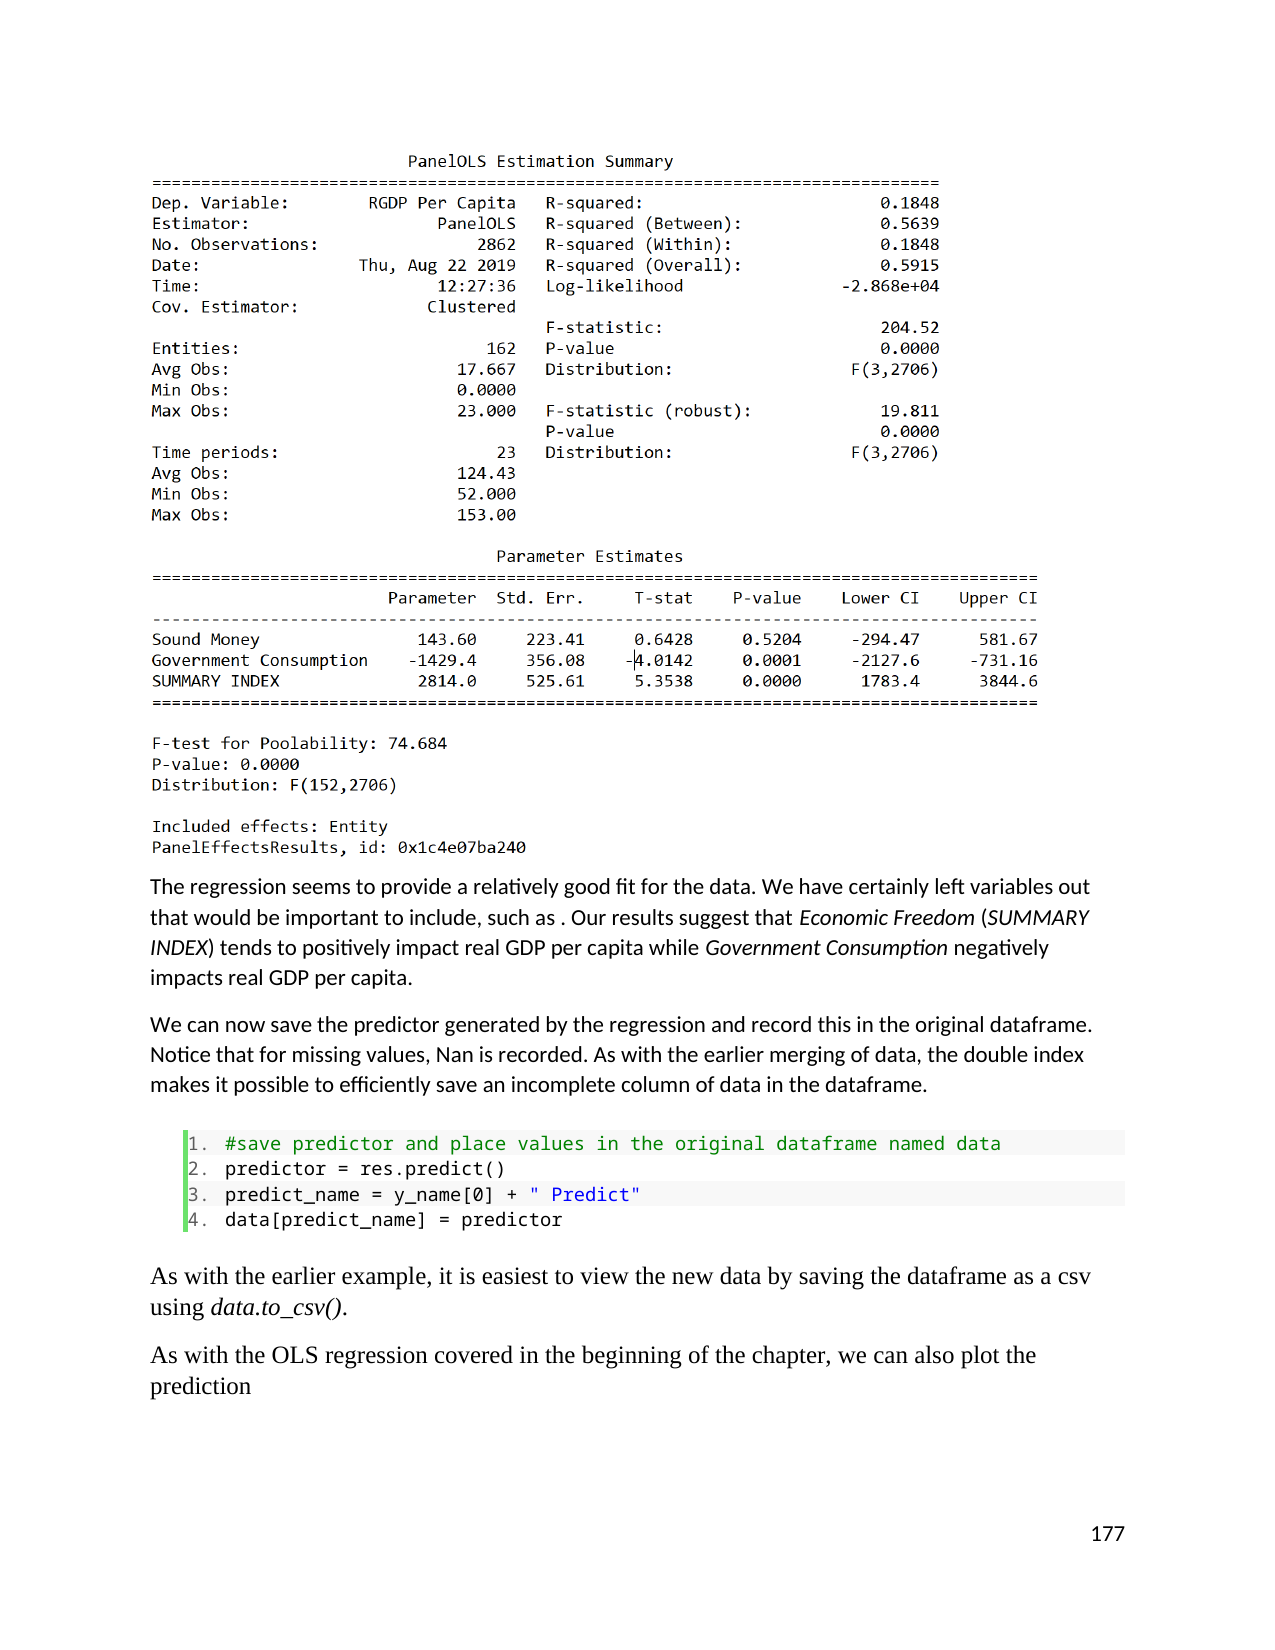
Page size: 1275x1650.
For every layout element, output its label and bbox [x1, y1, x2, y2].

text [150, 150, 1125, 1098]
picture [150, 150, 1060, 871]
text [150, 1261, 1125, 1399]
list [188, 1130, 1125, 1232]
